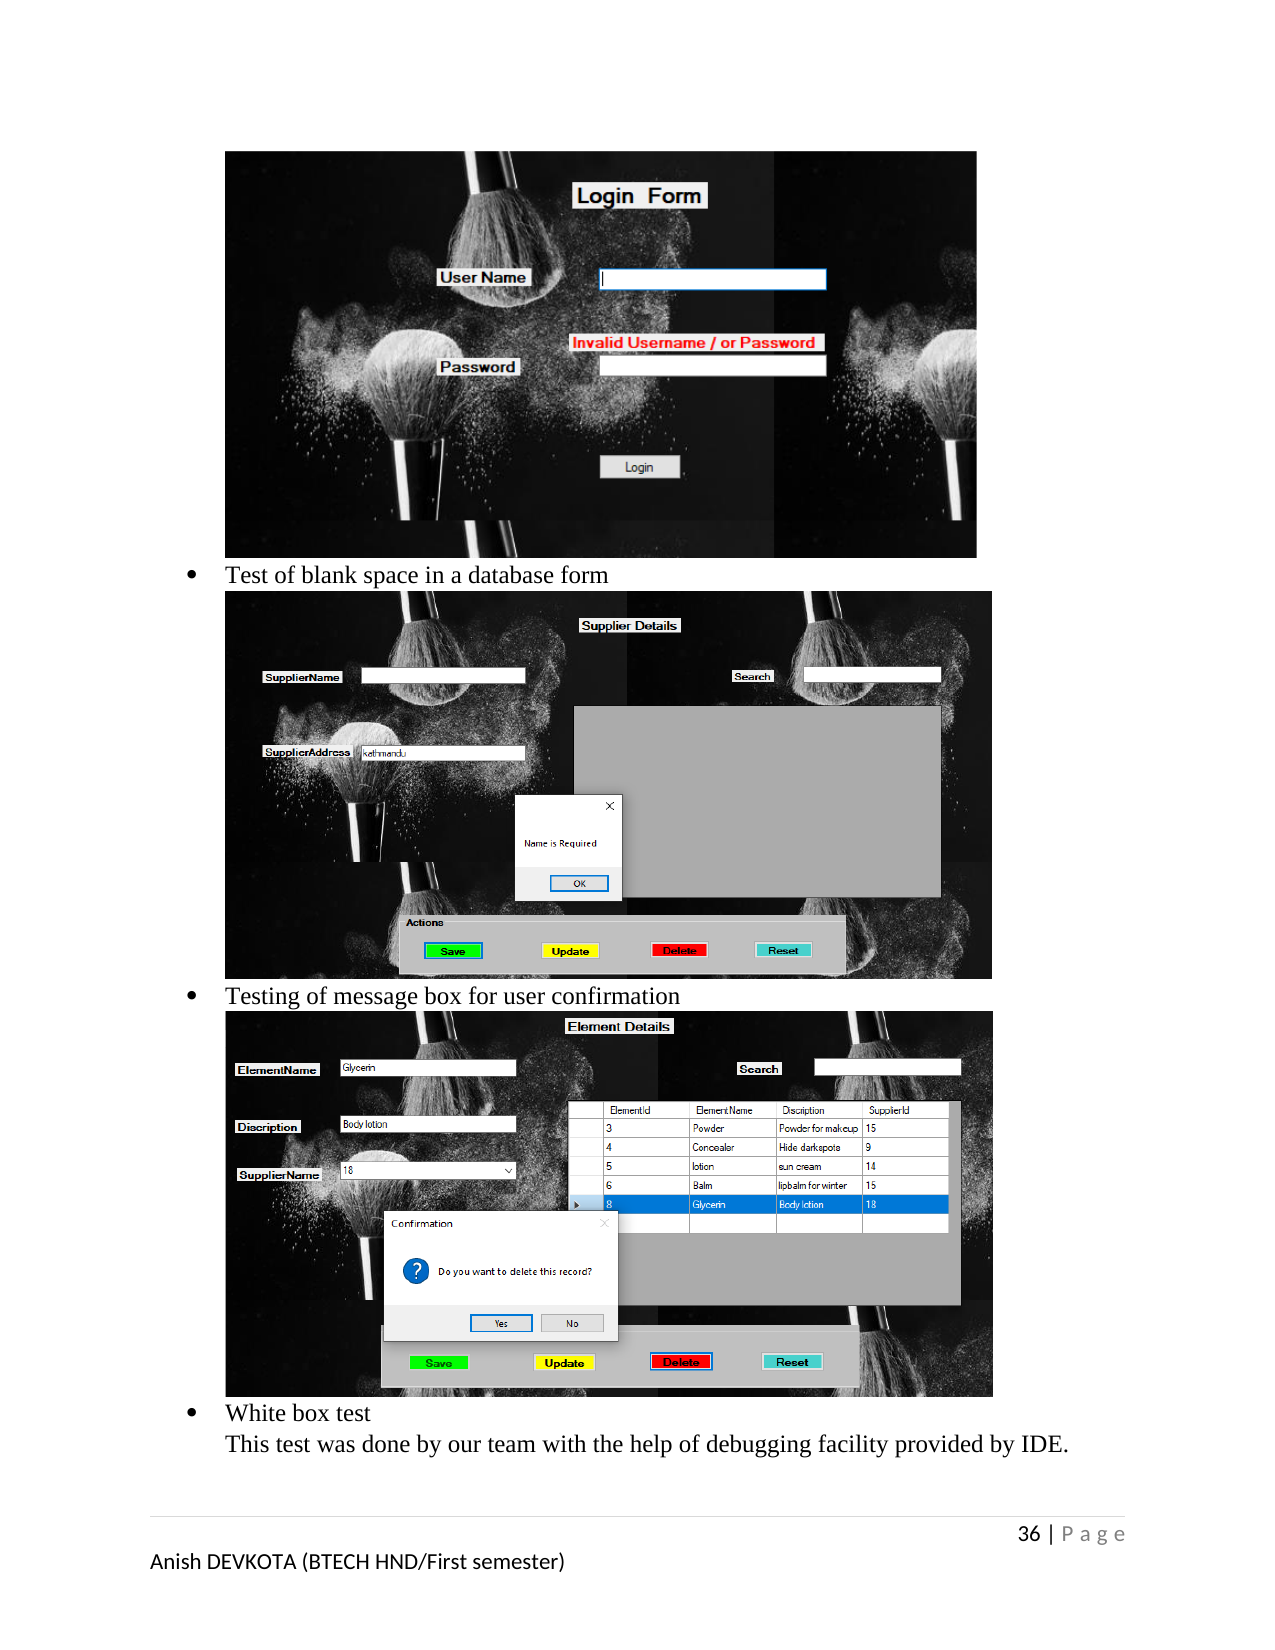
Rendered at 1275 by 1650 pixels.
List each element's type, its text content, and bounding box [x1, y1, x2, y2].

picture [225, 150, 977, 558]
picture [225, 1011, 993, 1397]
list Testing of message box for user confirmation [187, 981, 1125, 1009]
list Test of blank space in a database form [187, 560, 1125, 589]
list White box test [187, 1398, 1125, 1427]
picture [225, 591, 992, 979]
list This test was done by our team with the help of debugging facility provided by IDE. [225, 1429, 1125, 1458]
